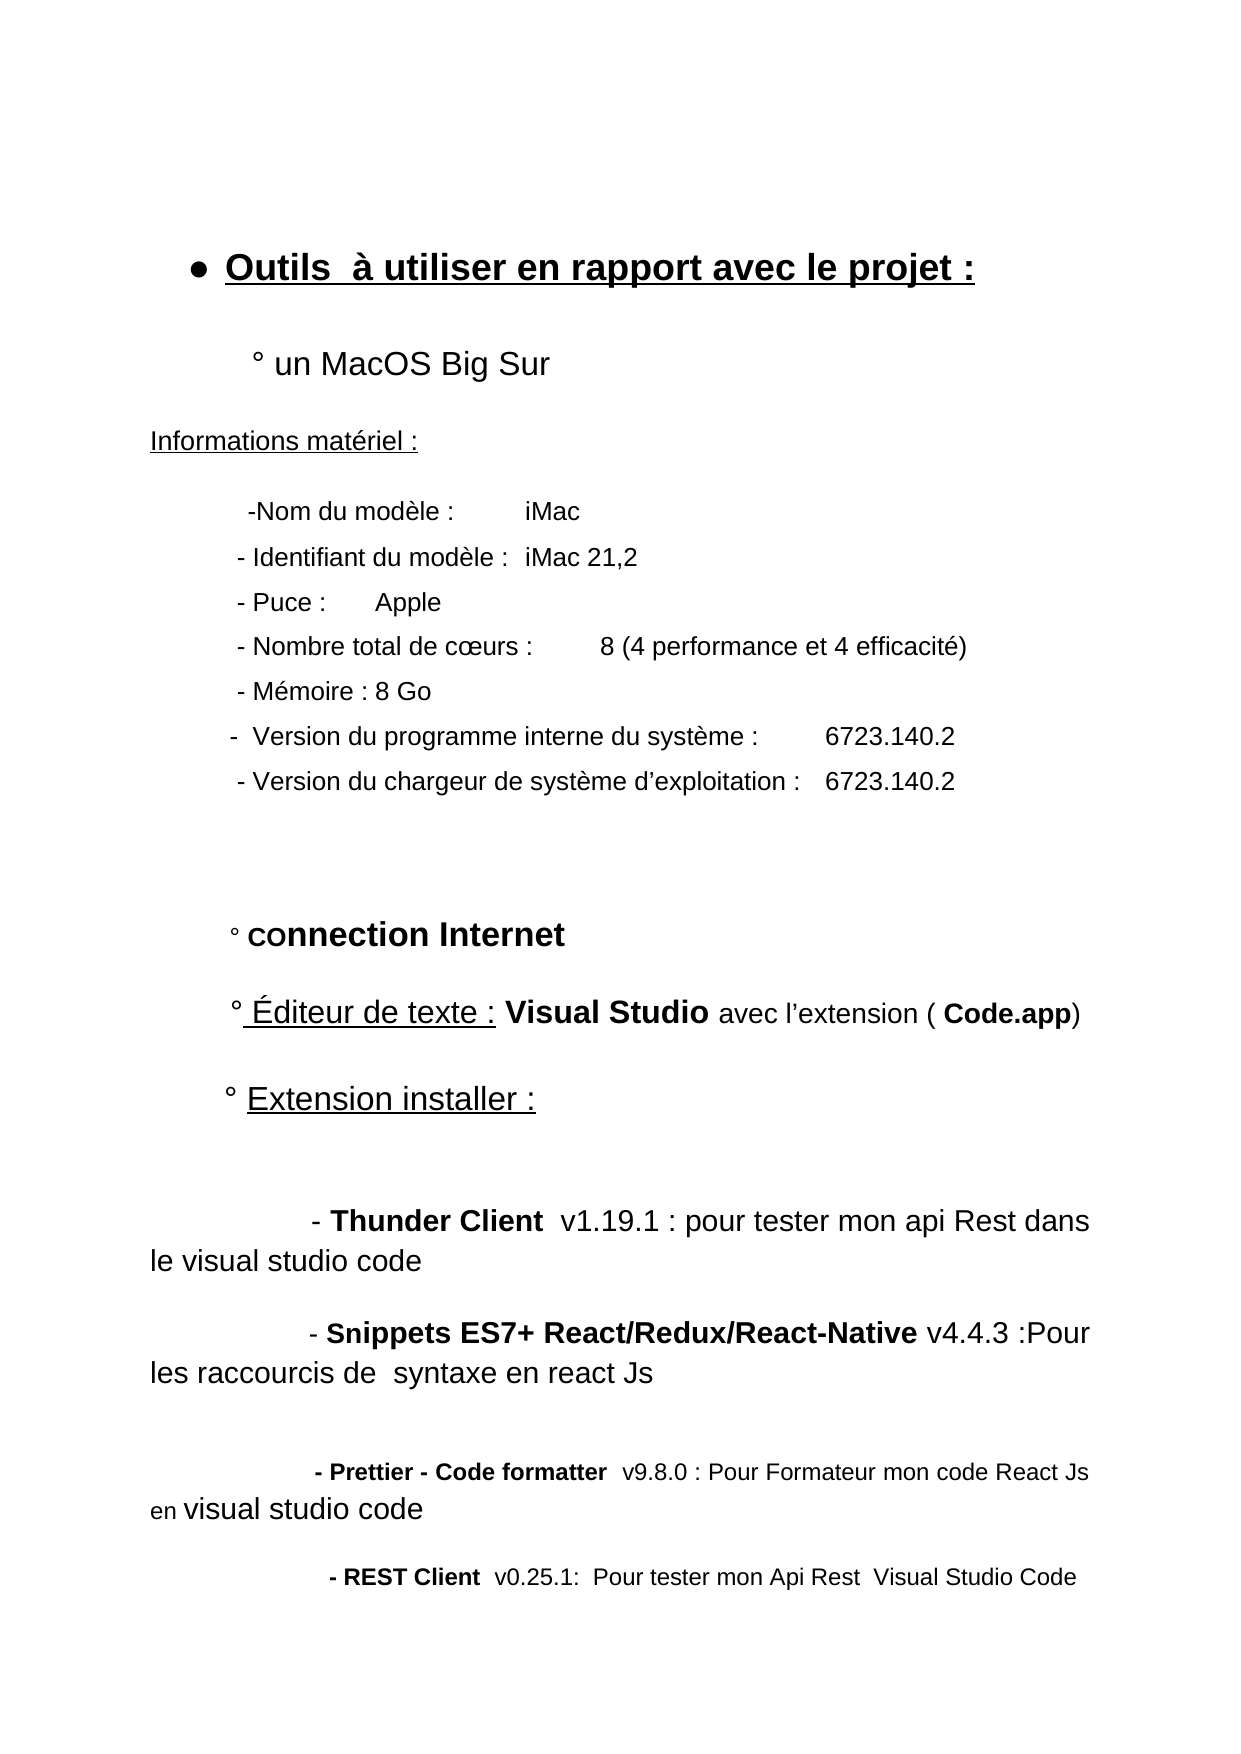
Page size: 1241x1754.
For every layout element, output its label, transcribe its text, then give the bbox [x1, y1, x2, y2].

text ° Éditeur de texte : Visual Studio avec l’extension ( Code.app) [150, 994, 1090, 1031]
text - REST Client v0.25.1: Pour tester mon Api Rest Visual Studio Code [150, 1563, 1090, 1590]
text - Nombre total de cœurs : 8 (4 performance et 4 efficacité) [150, 631, 1090, 661]
text -Nom du modèle : iMac [150, 496, 1090, 526]
text - Puce : Apple [150, 587, 1090, 617]
text - Prettier - Code formatter v9.8.0 : Pour Formateur mon code React Js en visual studio code [150, 1458, 1090, 1526]
text - Version du programme interne du système : 6723.140.2 [150, 721, 1090, 751]
text ° un MacOS Big Sur [150, 344, 1090, 383]
text - Thunder Client v1.19.1 : pour tester mon api Rest dans le visual studio code [150, 1203, 1090, 1278]
text - Version du chargeur de système d’exploitation : 6723.140.2 [150, 766, 1090, 796]
text ° COnnection Internet [150, 914, 1090, 953]
text - Mémoire : 8 Go [150, 676, 1090, 706]
text Informations matériel : [150, 424, 1090, 456]
list Outils à utiliser en rapport avec le projet : [187, 245, 1090, 288]
text ° Extension installer : [150, 1079, 1090, 1117]
text - Snippets ES7+ React/Redux/React-Native v4.4.3 :Pour les raccourcis de syntaxe en react Js [150, 1315, 1090, 1389]
text - Identifiant du modèle : iMac 21,2 [150, 542, 1090, 572]
